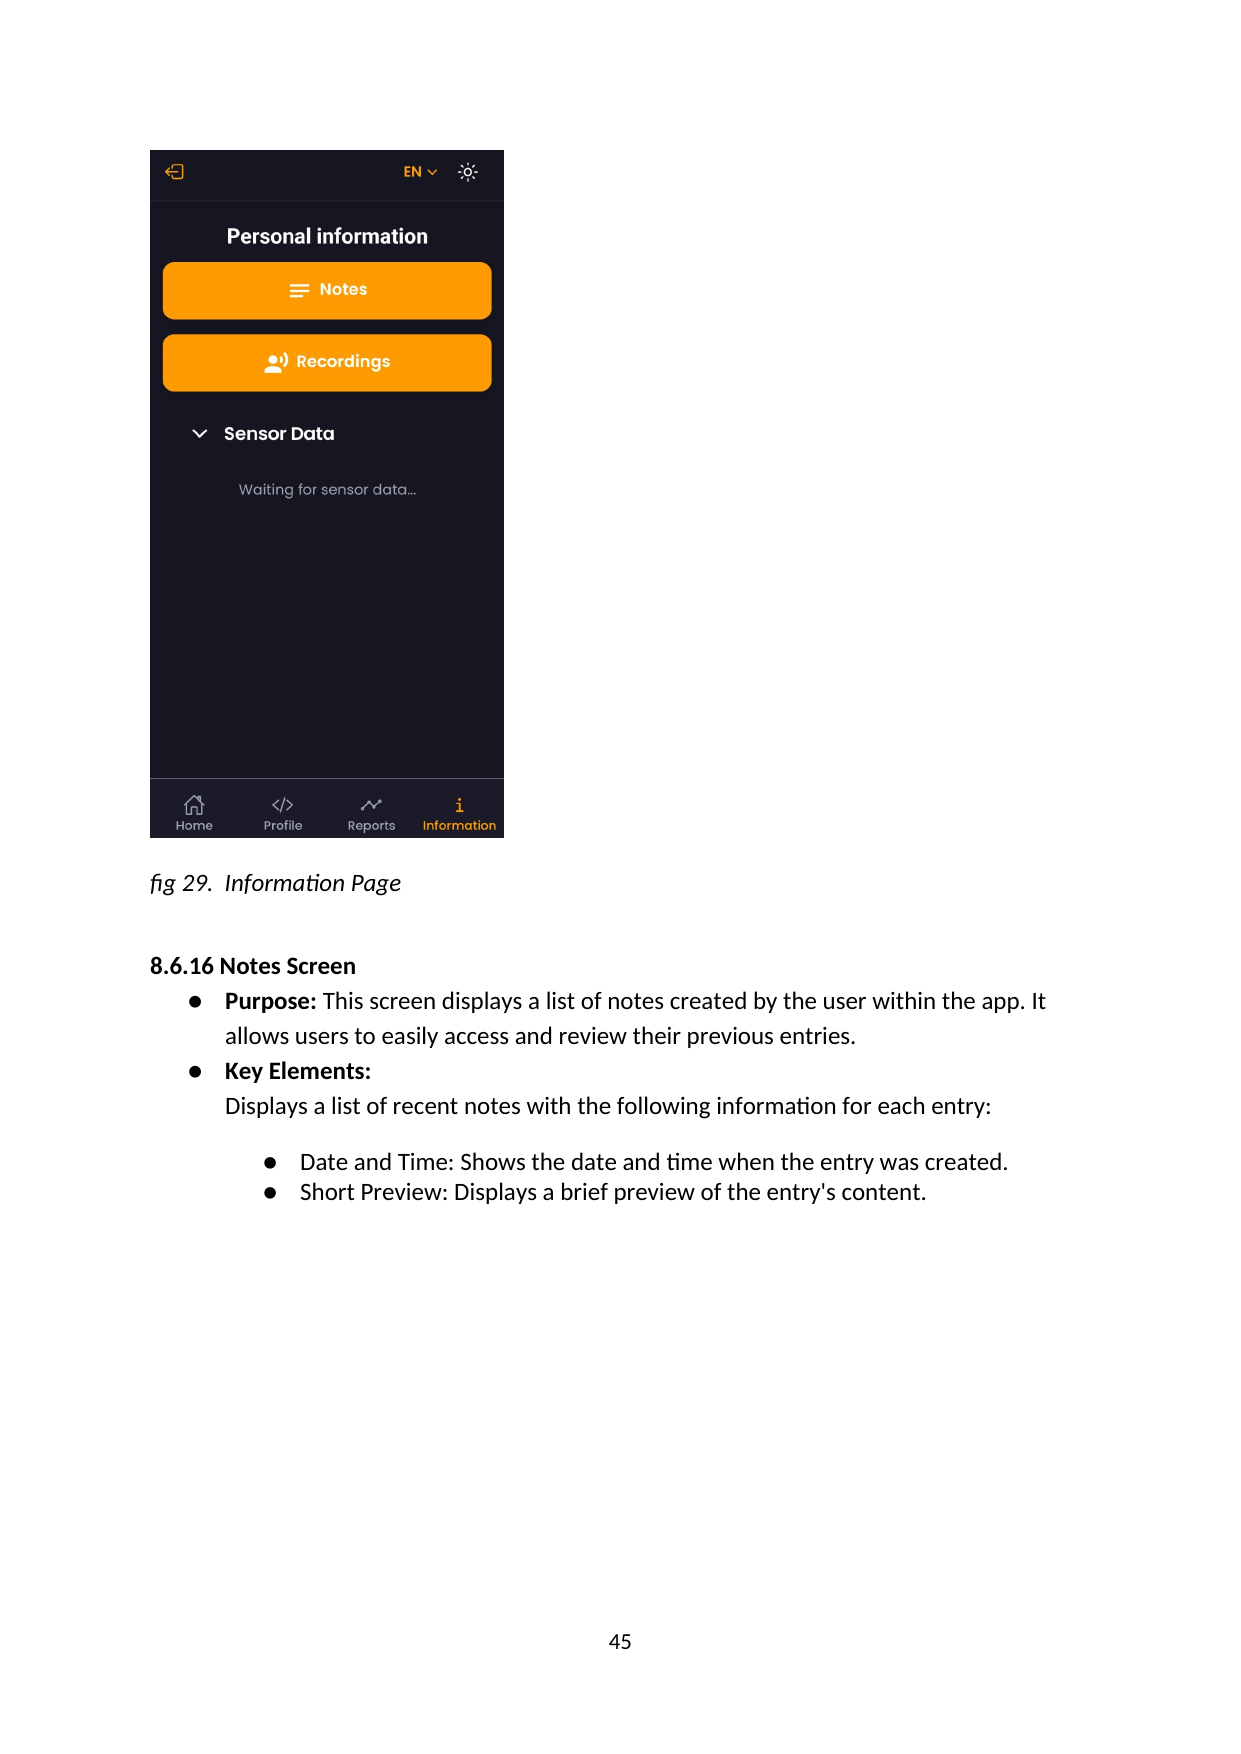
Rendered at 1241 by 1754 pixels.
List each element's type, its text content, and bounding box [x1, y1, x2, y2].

picture [150, 150, 504, 838]
text Displays a list of recent notes with the following information for each entry: [225, 1090, 1090, 1121]
list Key Elements: [187, 1055, 1090, 1086]
list Purpose: This screen displays a list of notes created by the user within the app. It allows users to easily access and review their previous entries. [187, 985, 1090, 1051]
list Short Preview: Displays a brief preview of the entry's content. [262, 1176, 1090, 1207]
subtitle 8.6.16 Notes Screen [150, 950, 1090, 981]
text fig 29. Information Page [150, 867, 1090, 898]
list Date and Time: Shows the date and time when the entry was created. [262, 1146, 1090, 1176]
